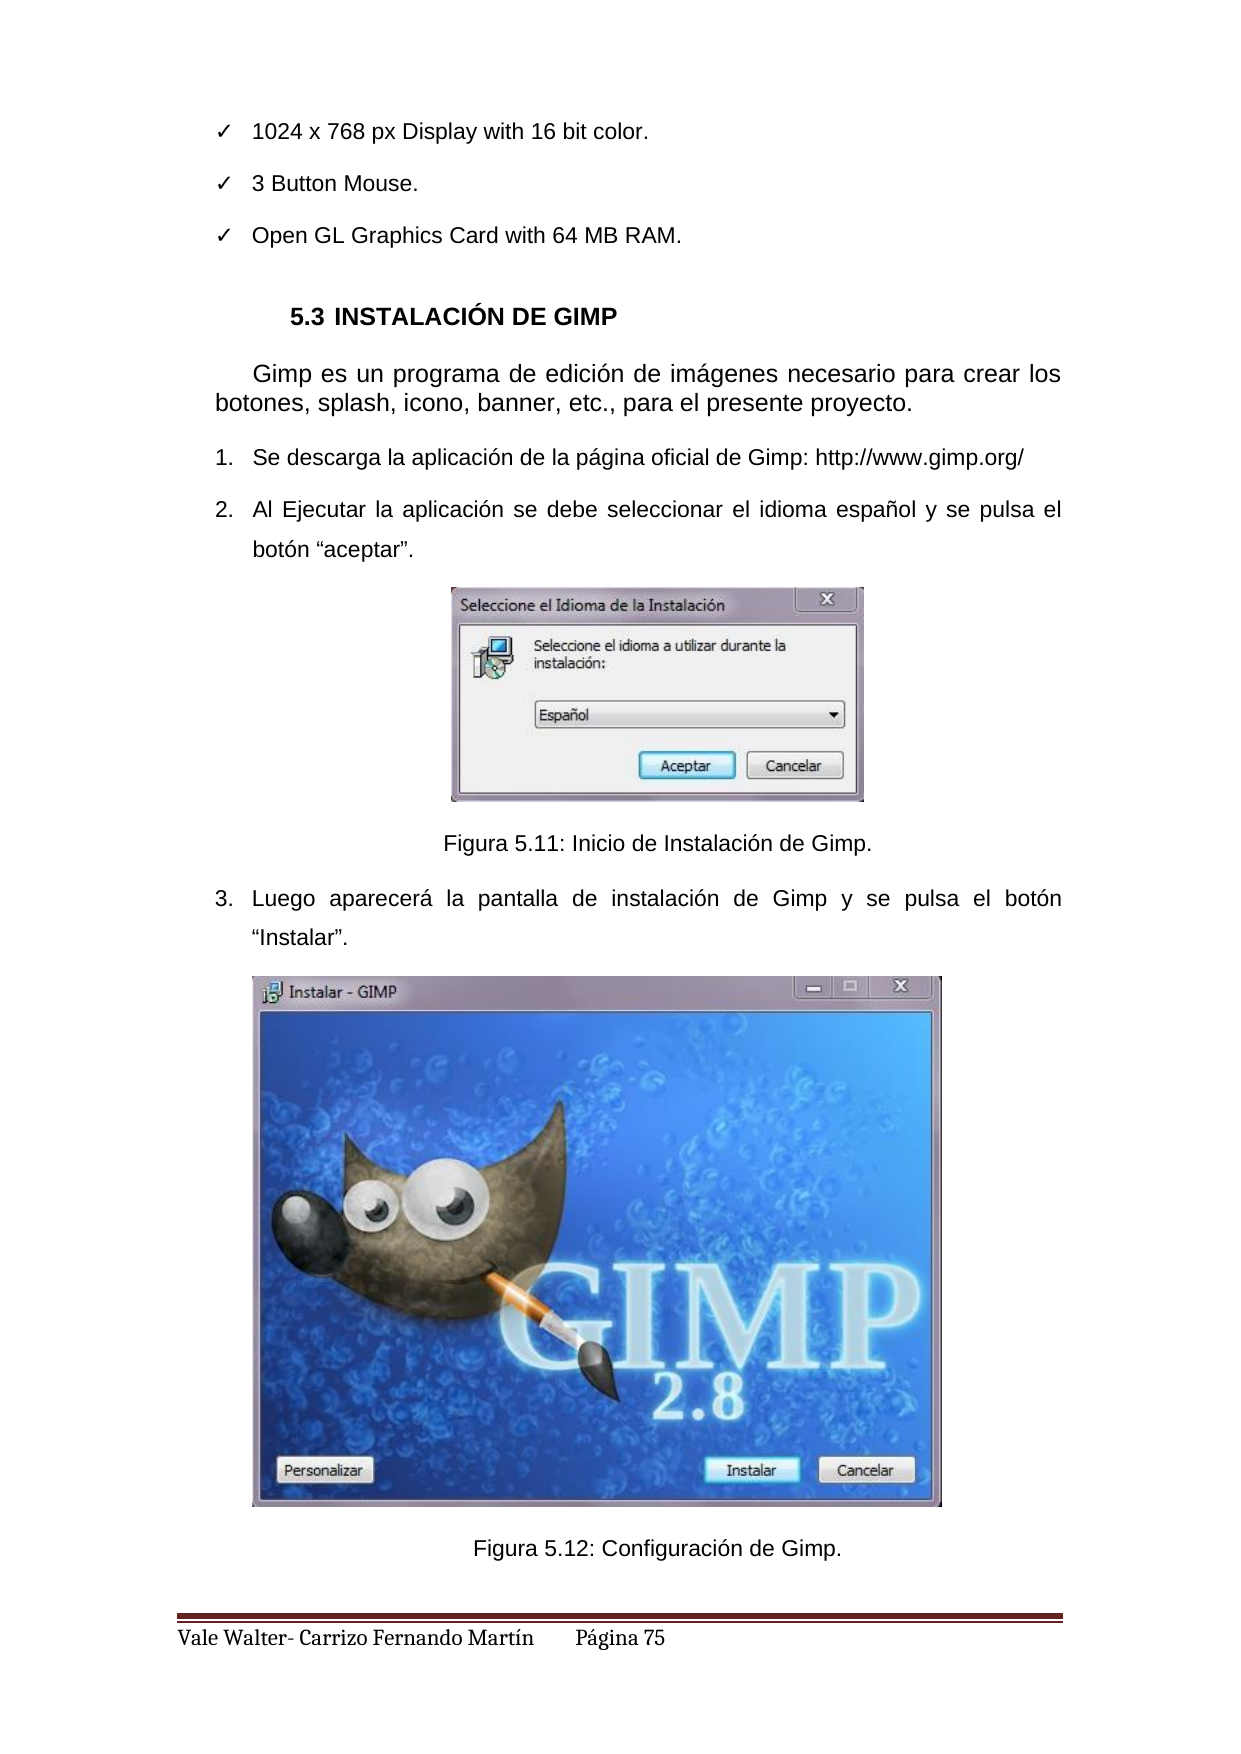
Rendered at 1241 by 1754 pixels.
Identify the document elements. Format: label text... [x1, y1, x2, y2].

text Figura 5.11: Inicio de Instalación de Gimp. [252, 830, 1063, 856]
list Luego aparecerá la pantalla de instalación de Gimp y se pulsa el botón “Instalar”. [214, 884, 1063, 950]
list Se descarga la aplicación de la página oficial de Gimp: http://www.gimp.org/ [215, 444, 1063, 471]
list 3 Button Mouse. [214, 170, 1063, 196]
list Open GL Graphics Card with 64 MB RAM. [214, 222, 1063, 248]
list 1024 x 768 px Display with 16 bit color. [214, 118, 1063, 144]
text Gimp es un programa de edición de imágenes necesario para crear los botones, splash, icono, banner, etc., para el presente proyecto. [215, 359, 1063, 416]
list Al Ejecutar la aplicación se debe seleccionar el idioma español y se pulsa el botón “aceptar”. [215, 496, 1063, 562]
list INSTALACIÓN DE GIMP [290, 302, 1063, 331]
picture [451, 587, 864, 802]
text Figura 5.12: Configuración de Gimp. [252, 1535, 1063, 1561]
picture [252, 976, 942, 1507]
